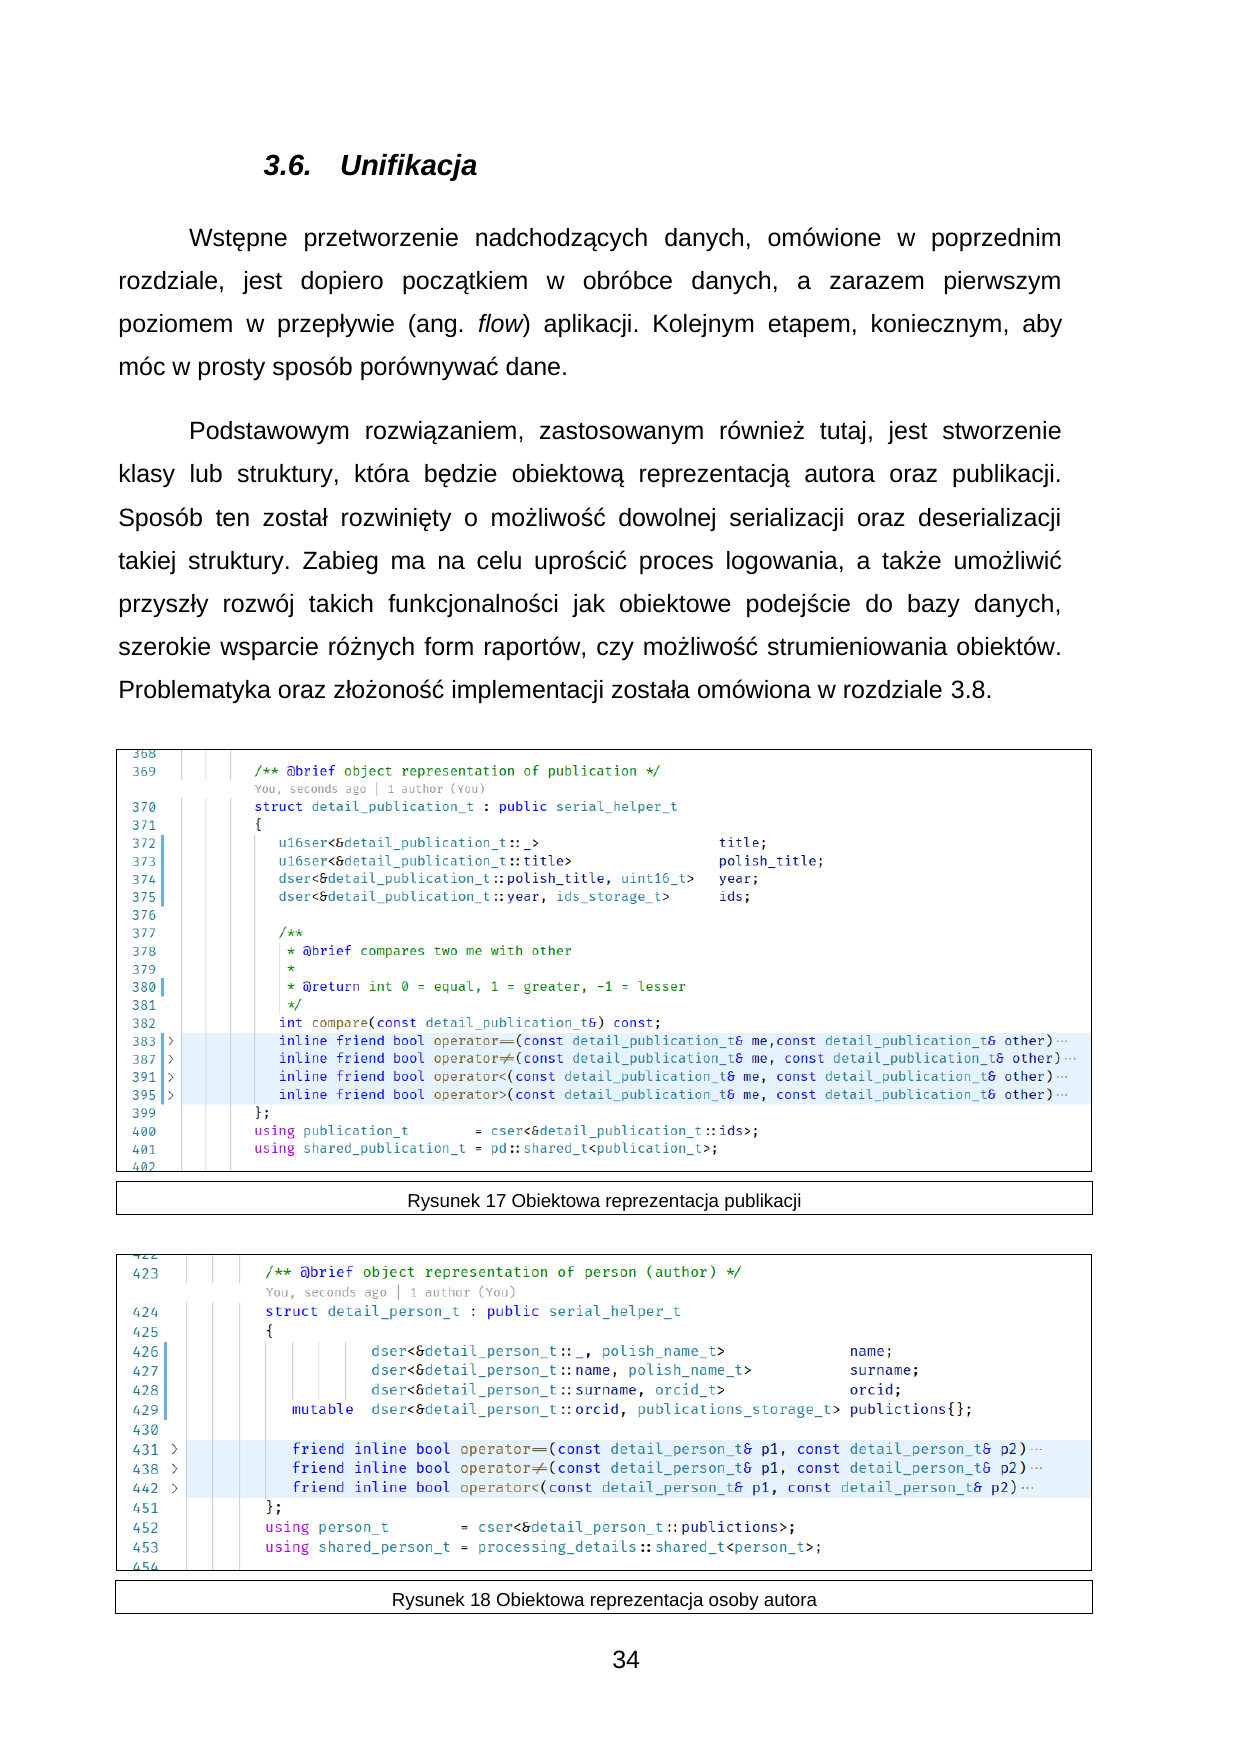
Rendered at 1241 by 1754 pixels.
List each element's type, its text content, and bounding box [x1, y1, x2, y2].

subtitle Unifikacja [192, 148, 1063, 181]
text Wstępne przetworzenie nadchodzących danych, omówione w poprzednim rozdziale, jest dopiero początkiem w obróbce danych, a zarazem pierwszym poziomem w przepływie (ang. flow) aplikacji. Kolejnym etapem, koniecznym, aby móc w prosty sposób porównywać dane. [118, 223, 1063, 381]
picture [117, 750, 1091, 1171]
text Podstawowym rozwiązaniem, zastosowanym również tutaj, jest stworzenie klasy lub struktury, która będzie obiektową reprezentacją autora oraz publikacji. Sposób ten został rozwinięty o możliwość dowolnej serializacji oraz deserializacji takiej struktury. Zabieg ma na celu uprościć proces logowania, a także umożliwić przyszły rozwój takich funkcjonalności jak obiektowe podejście do bazy danych, szerokie wsparcie różnych form raportów, czy możliwość strumieniowania obiektów. Problematyka oraz złożoność implementacji została omówiona w rozdziale 3.8. [118, 416, 1063, 704]
picture [117, 1255, 1091, 1570]
